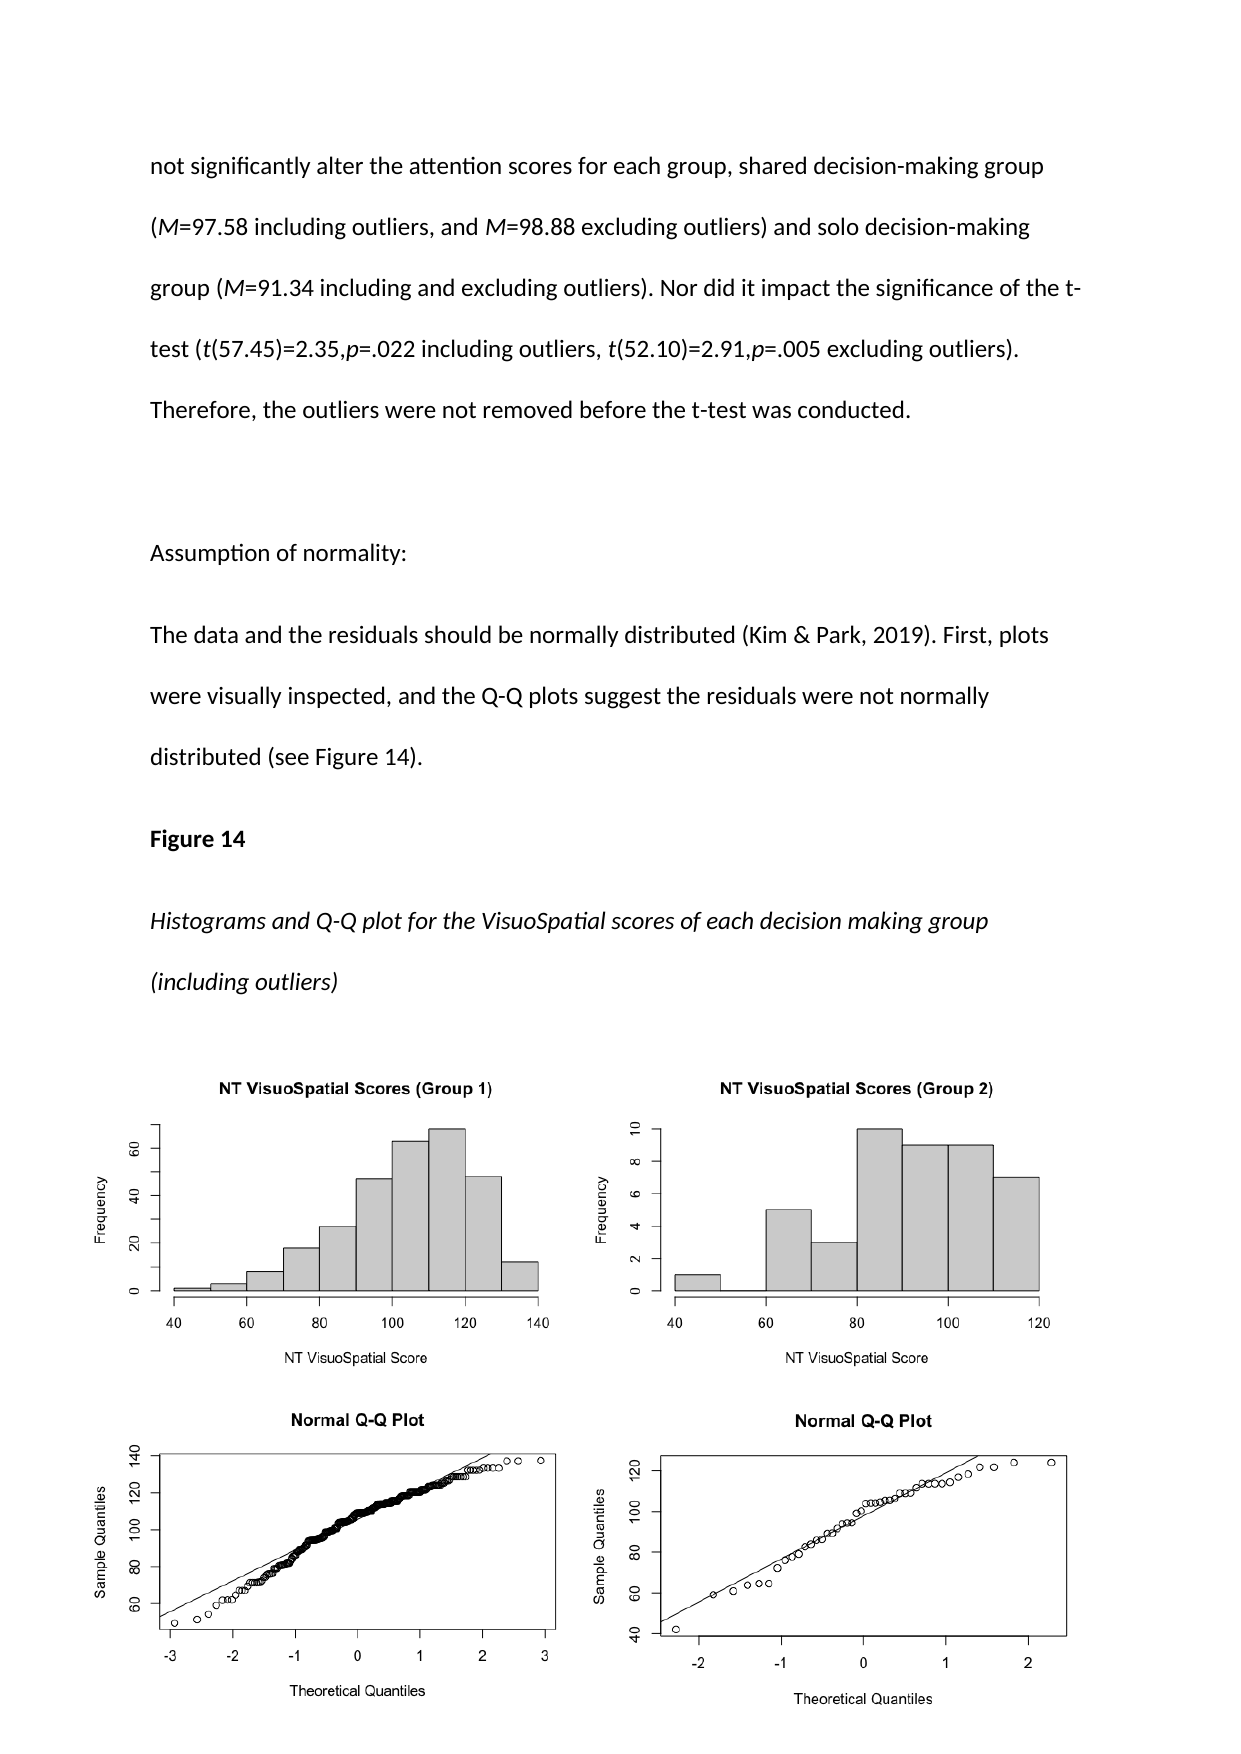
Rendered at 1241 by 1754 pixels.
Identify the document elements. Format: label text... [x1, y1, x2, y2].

text The data and the residuals should be normally distributed (Kim & Park, 2019). First, plots were visually inspected, and the Q-Q plots suggest the residuals were not normally distributed (see Figure 14). [150, 619, 1090, 772]
text Histograms and Q-Q plot for the VisuoSpatial scores of each decision making group (including outliers) [150, 905, 1090, 996]
text Figure 14 [150, 823, 1090, 853]
text Assumption of normality: [150, 537, 1090, 568]
picture [89, 1052, 1103, 1726]
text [150, 150, 1090, 425]
